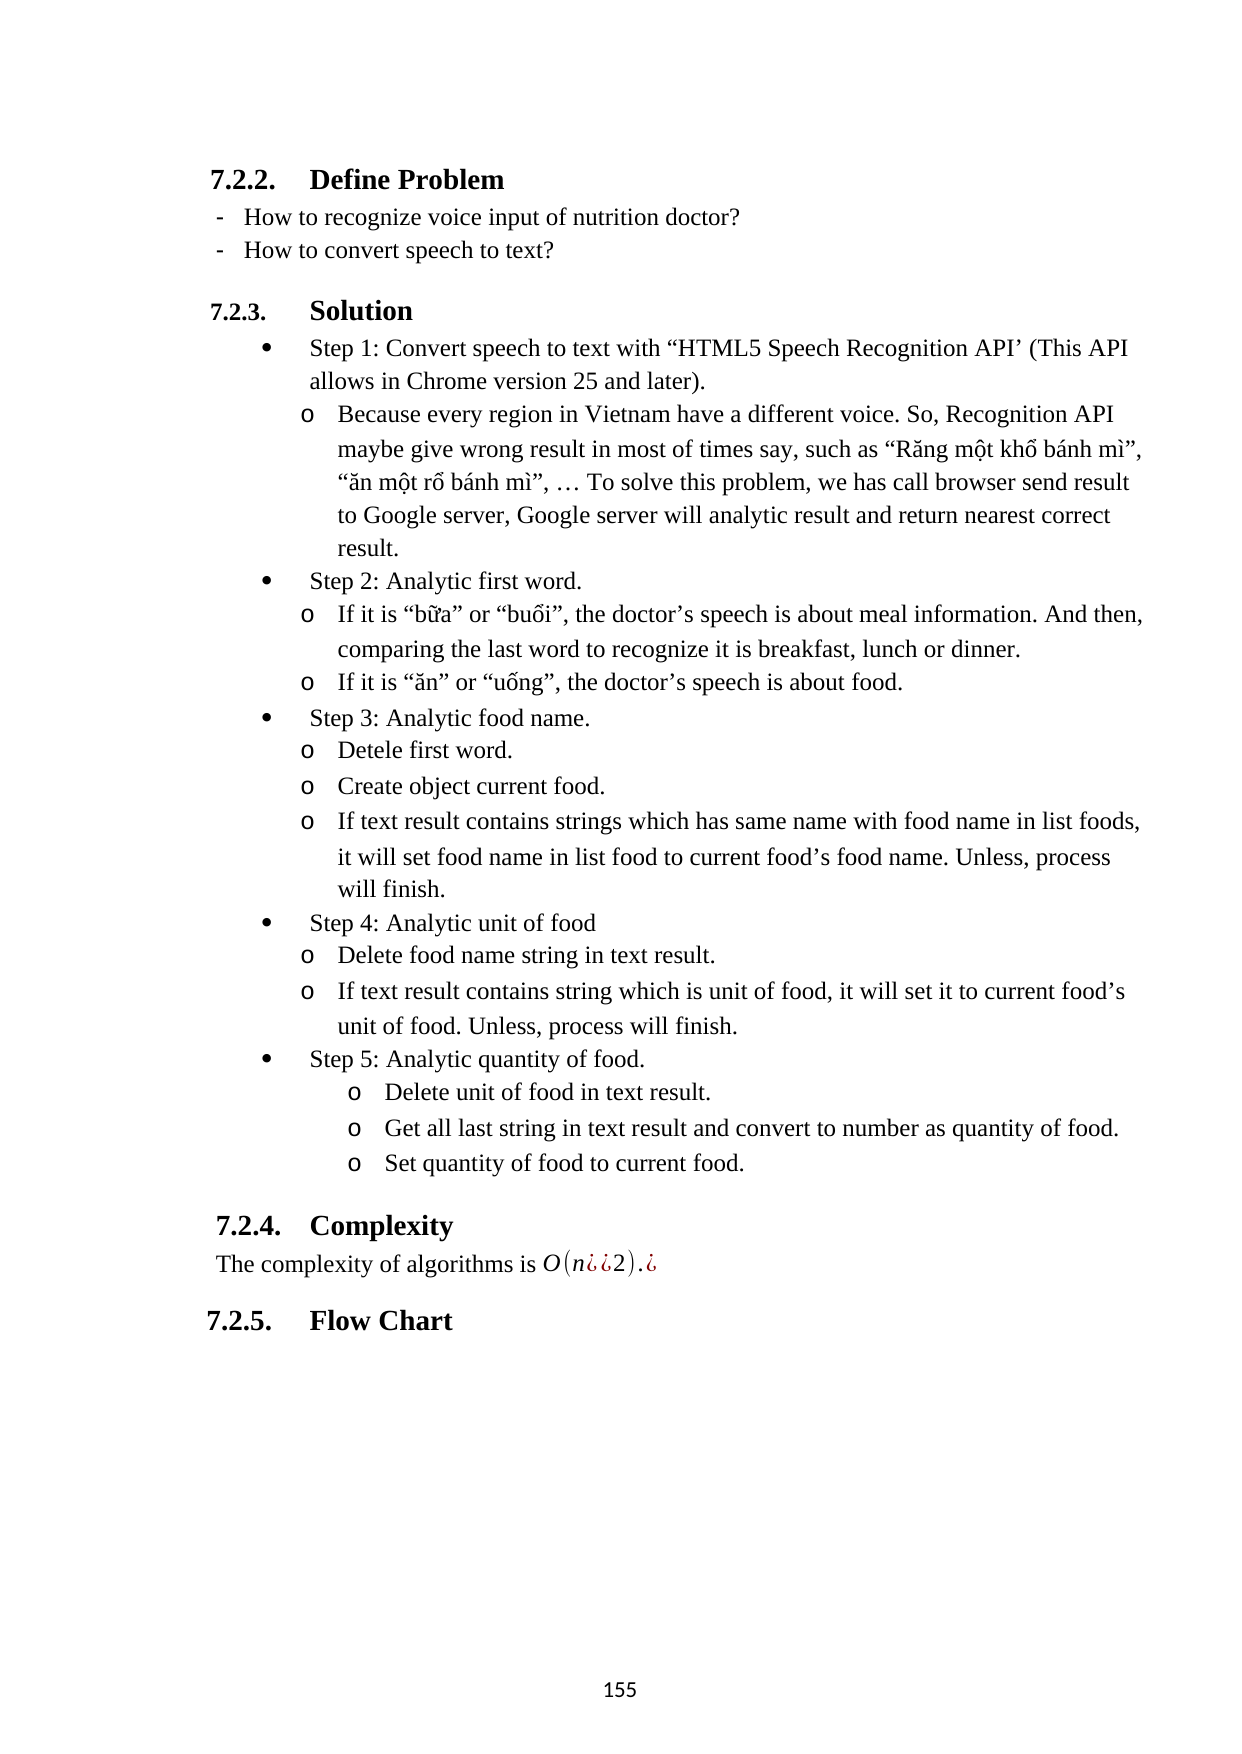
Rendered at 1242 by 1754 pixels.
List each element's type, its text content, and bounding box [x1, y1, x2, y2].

list Set quantity of food to current food. [347, 1148, 1146, 1179]
list If text result contains strings which has same name with food name in list foods, it will set food name in list food to current food’s food name. Unless, process will finish. [300, 806, 1146, 903]
list Step 1: Convert speech to text with “HTML5 Speech Recognition API’ (This API allows in Chrome version 25 and later). [262, 333, 1146, 394]
list How to recognize voice input of nutrition doctor? [216, 202, 1146, 231]
subtitle Define Problem [210, 162, 1146, 196]
list Step 3: Analytic food name. [262, 703, 1146, 731]
list Step 2: Analytic first word. [262, 566, 1146, 595]
list If text result contains string which is unit of food, it will set it to current food’s unit of food. Unless, process will finish. [300, 976, 1146, 1040]
list Detele first word. [300, 736, 1146, 766]
list Step 5: Analytic quantity of food. [262, 1044, 1146, 1073]
subtitle Flow Chart [206, 1303, 1146, 1337]
subtitle Complexity [216, 1208, 1146, 1242]
list If it is “ăn” or “uống”, the doctor’s speech is about food. [300, 667, 1146, 698]
list How to convert speech to text? [216, 235, 1146, 264]
subtitle Solution [210, 293, 1146, 327]
list Because every region in Vietnam have a different voice. So, Recognition API maybe give wrong result in most of times say, such as “Răng một khổ bánh mì”, “ăn một rổ bánh mì”, … To solve this problem, we has call browser send result to Google server, Google server will analytic result and return nearest correct result. [300, 399, 1146, 562]
list If it is “bữa” or “buổi”, the doctor’s speech is about meal information. And then, comparing the last word to recognize it is breakfast, lunch or dinner. [300, 599, 1146, 663]
list Get all last string in text result and convert to number as quantity of food. [347, 1113, 1146, 1143]
list Step 4: Analytic unit of food [262, 908, 1146, 936]
list Delete unit of food in text result. [347, 1077, 1146, 1108]
text The complexity of algorithms is [216, 1248, 1146, 1278]
list Create object current food. [300, 771, 1146, 802]
list Delete food name string in text result. [300, 941, 1146, 971]
